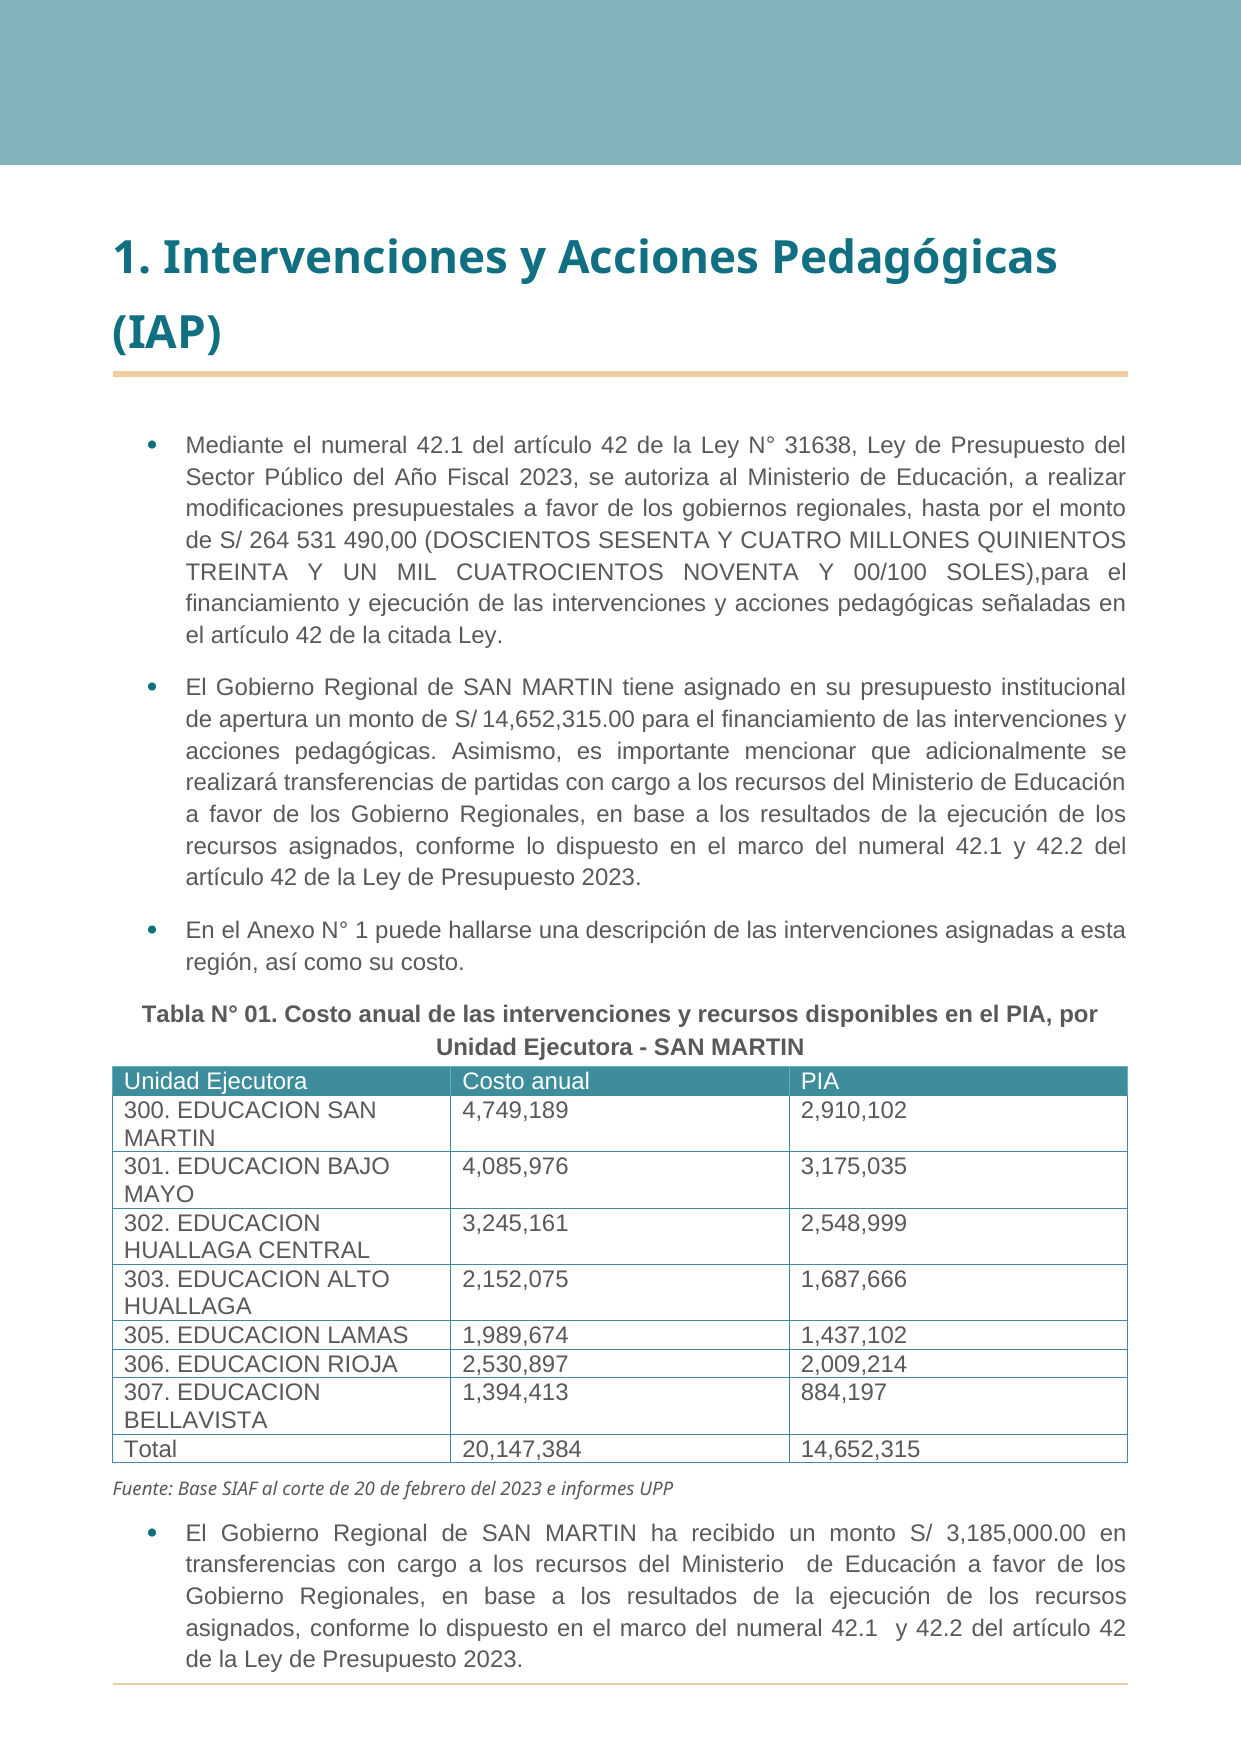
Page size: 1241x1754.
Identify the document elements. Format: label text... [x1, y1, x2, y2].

table_cell 1,989,674 [451, 1321, 789, 1348]
table_cell 3,245,161 [451, 1209, 789, 1264]
table_cell 303. EDUCACION ALTO HUALLAGA [113, 1265, 450, 1320]
table_cell 305. EDUCACION LAMAS [113, 1321, 450, 1348]
table_cell 4,749,189 [451, 1096, 789, 1151]
table_cell 2,910,102 [790, 1096, 1127, 1151]
text Fuente: Base SIAF al corte de 20 de febrero del 2023 e informes UPP [112, 1476, 1128, 1501]
list El Gobierno Regional de SAN MARTIN ha recibido un monto S/ 3,185,000.00 en transferencias con cargo a los recursos del Ministerio de Educación a favor de los Gobierno Regionales, en base a los resultados de la ejecución de los recursos asignados, conforme lo dispuesto en el marco del numeral 42.1 y 42.2 del artículo 42 de la Ley de Presupuesto 2023. [148, 1519, 1128, 1673]
table_header PIA [790, 1067, 1127, 1095]
table_cell 301. EDUCACION BAJO MAYO [113, 1152, 450, 1207]
table_cell 1,437,102 [790, 1321, 1127, 1348]
table_cell 1,394,413 [451, 1378, 789, 1433]
table_cell 14,652,315 [790, 1435, 1127, 1462]
table_cell 2,530,897 [451, 1350, 789, 1377]
table_cell 302. EDUCACION HUALLAGA CENTRAL [113, 1209, 450, 1264]
table_cell 2,152,075 [451, 1265, 789, 1320]
table_header Costo anual [451, 1067, 789, 1095]
table_cell 2,009,214 [790, 1350, 1127, 1377]
table_header Unidad Ejecutora [113, 1067, 450, 1095]
table_cell 884,197 [790, 1378, 1127, 1433]
list Mediante el numeral 42.1 del artículo 42 de la Ley N° 31638, Ley de Presupuesto del Sector Público del Año Fiscal 2023, se autoriza al Ministerio de Educación, a realizar modificaciones presupuestales a favor de los gobiernos regionales, hasta por el monto de S/ 264 531 490,00 (DOSCIENTOS SESENTA Y CUATRO MILLONES QUINIENTOS TREINTA Y UN MIL CUATROCIENTOS NOVENTA Y 00/100 SOLES),para el financiamiento y ejecución de las intervenciones y acciones pedagógicas señaladas en el artículo 42 de la citada Ley. [148, 431, 1128, 648]
table_cell Total [113, 1435, 450, 1462]
table_cell 300. EDUCACION SAN MARTIN [113, 1096, 450, 1151]
table_cell 1,687,666 [790, 1265, 1127, 1320]
list El Gobierno Regional de SAN MARTIN tiene asignado en su presupuesto institucional de apertura un monto de S/ 14,652,315.00 para el financiamiento de las intervenciones y acciones pedagógicas. Asimismo, es importante mencionar que adicionalmente se realizará transferencias de partidas con cargo a los recursos del Ministerio de Educación a favor de los Gobierno Regionales, en base a los resultados de la ejecución de los recursos asignados, conforme lo dispuesto en el marco del numeral 42.1 y 42.2 del artículo 42 de la Ley de Presupuesto 2023. [148, 673, 1128, 891]
text Tabla N° 01. Costo anual de las intervenciones y recursos disponibles en el PIA, por Unidad Ejecutora - SAN MARTIN [112, 1000, 1128, 1061]
subtitle 1. Intervenciones y Acciones Pedagógicas (IAP) [112, 225, 1128, 377]
table_cell 4,085,976 [451, 1152, 789, 1207]
table_cell 306. EDUCACION RIOJA [113, 1350, 450, 1377]
table_cell 307. EDUCACION BELLAVISTA [113, 1378, 450, 1433]
table_cell 20,147,384 [451, 1435, 789, 1462]
list En el Anexo N° 1 puede hallarse una descripción de las intervenciones asignadas a esta región, así como su costo. [148, 916, 1128, 975]
table_cell 3,175,035 [790, 1152, 1127, 1207]
table_cell 2,548,999 [790, 1209, 1127, 1264]
